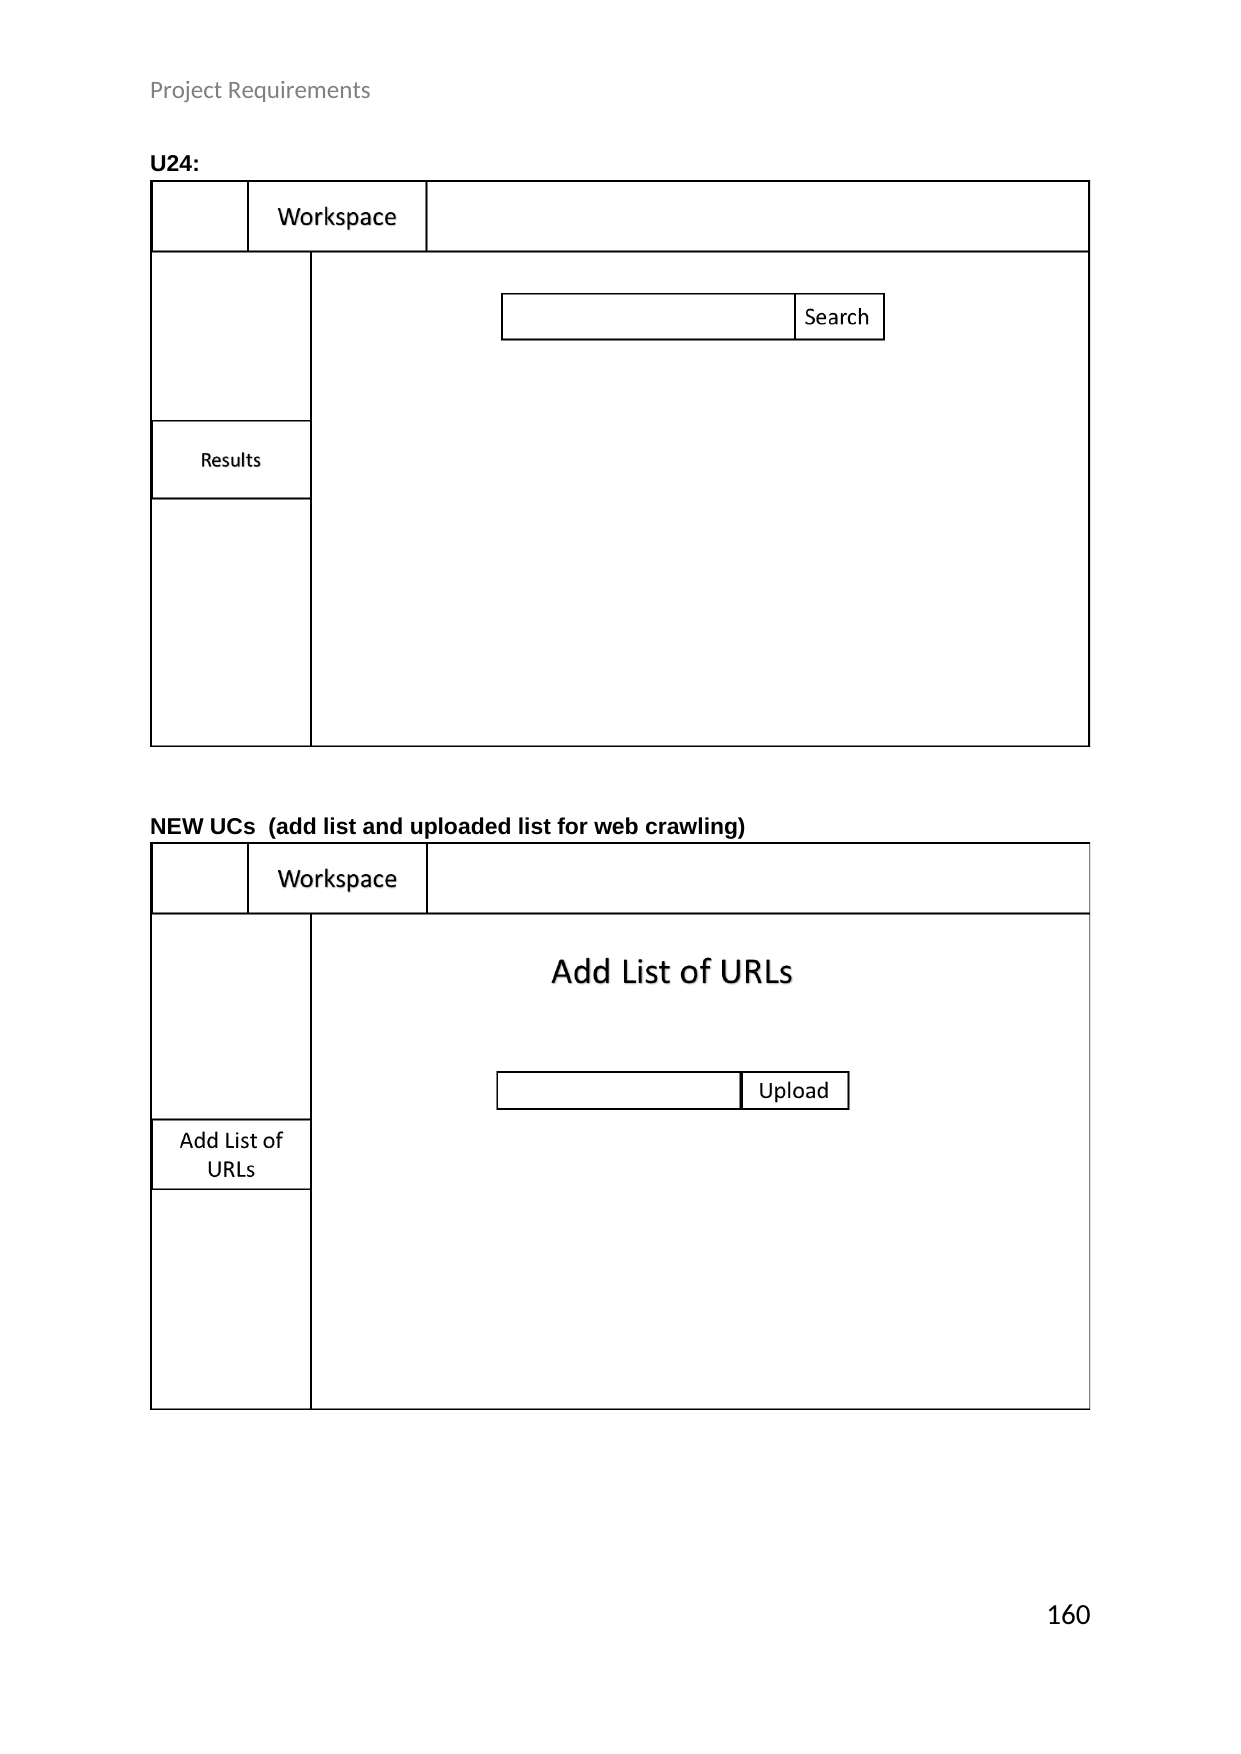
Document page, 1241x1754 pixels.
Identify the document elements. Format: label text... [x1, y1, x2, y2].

picture [150, 842, 1091, 1410]
text NEW UCs (add list and uploaded list for web crawling) [150, 813, 1090, 839]
text U24: [150, 150, 1090, 176]
picture [150, 180, 1091, 747]
